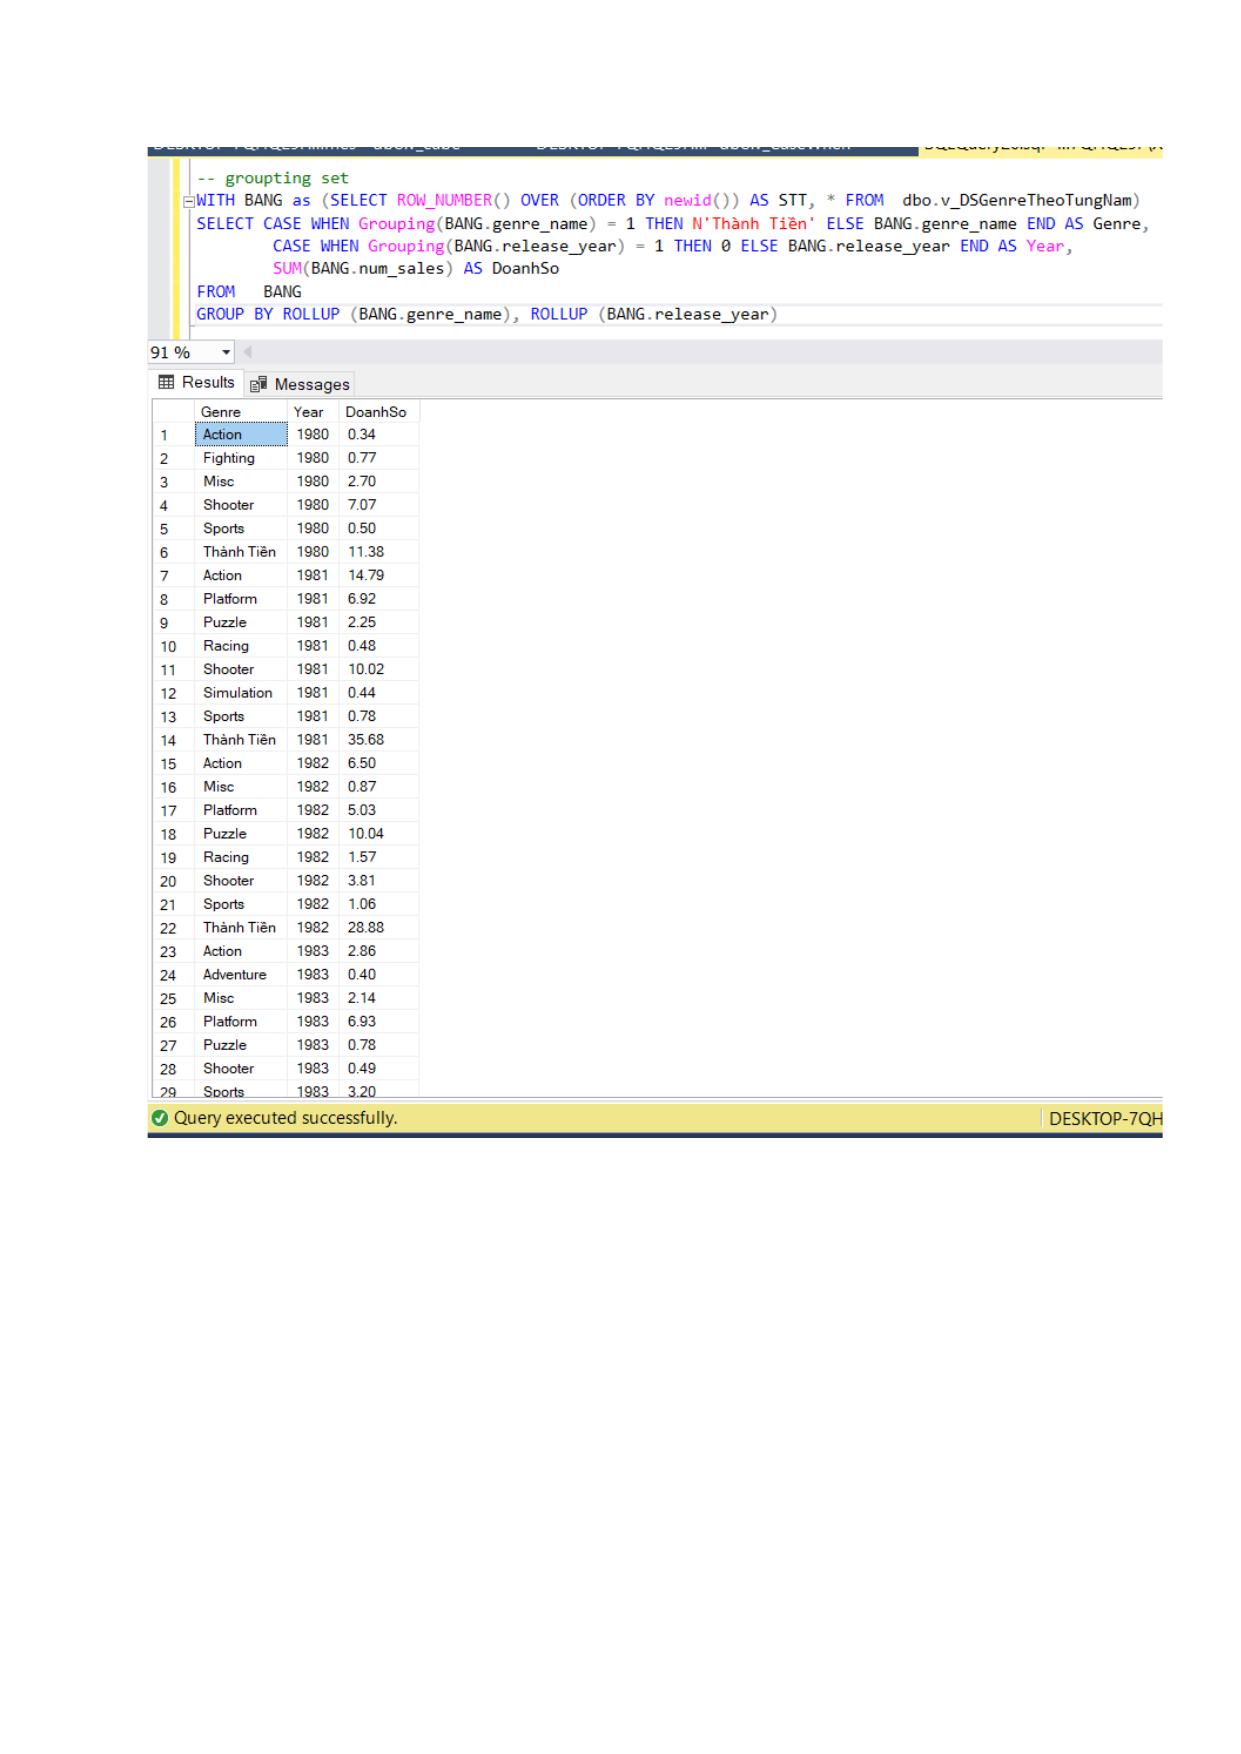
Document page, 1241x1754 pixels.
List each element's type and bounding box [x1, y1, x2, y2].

picture [147, 147, 1163, 1138]
